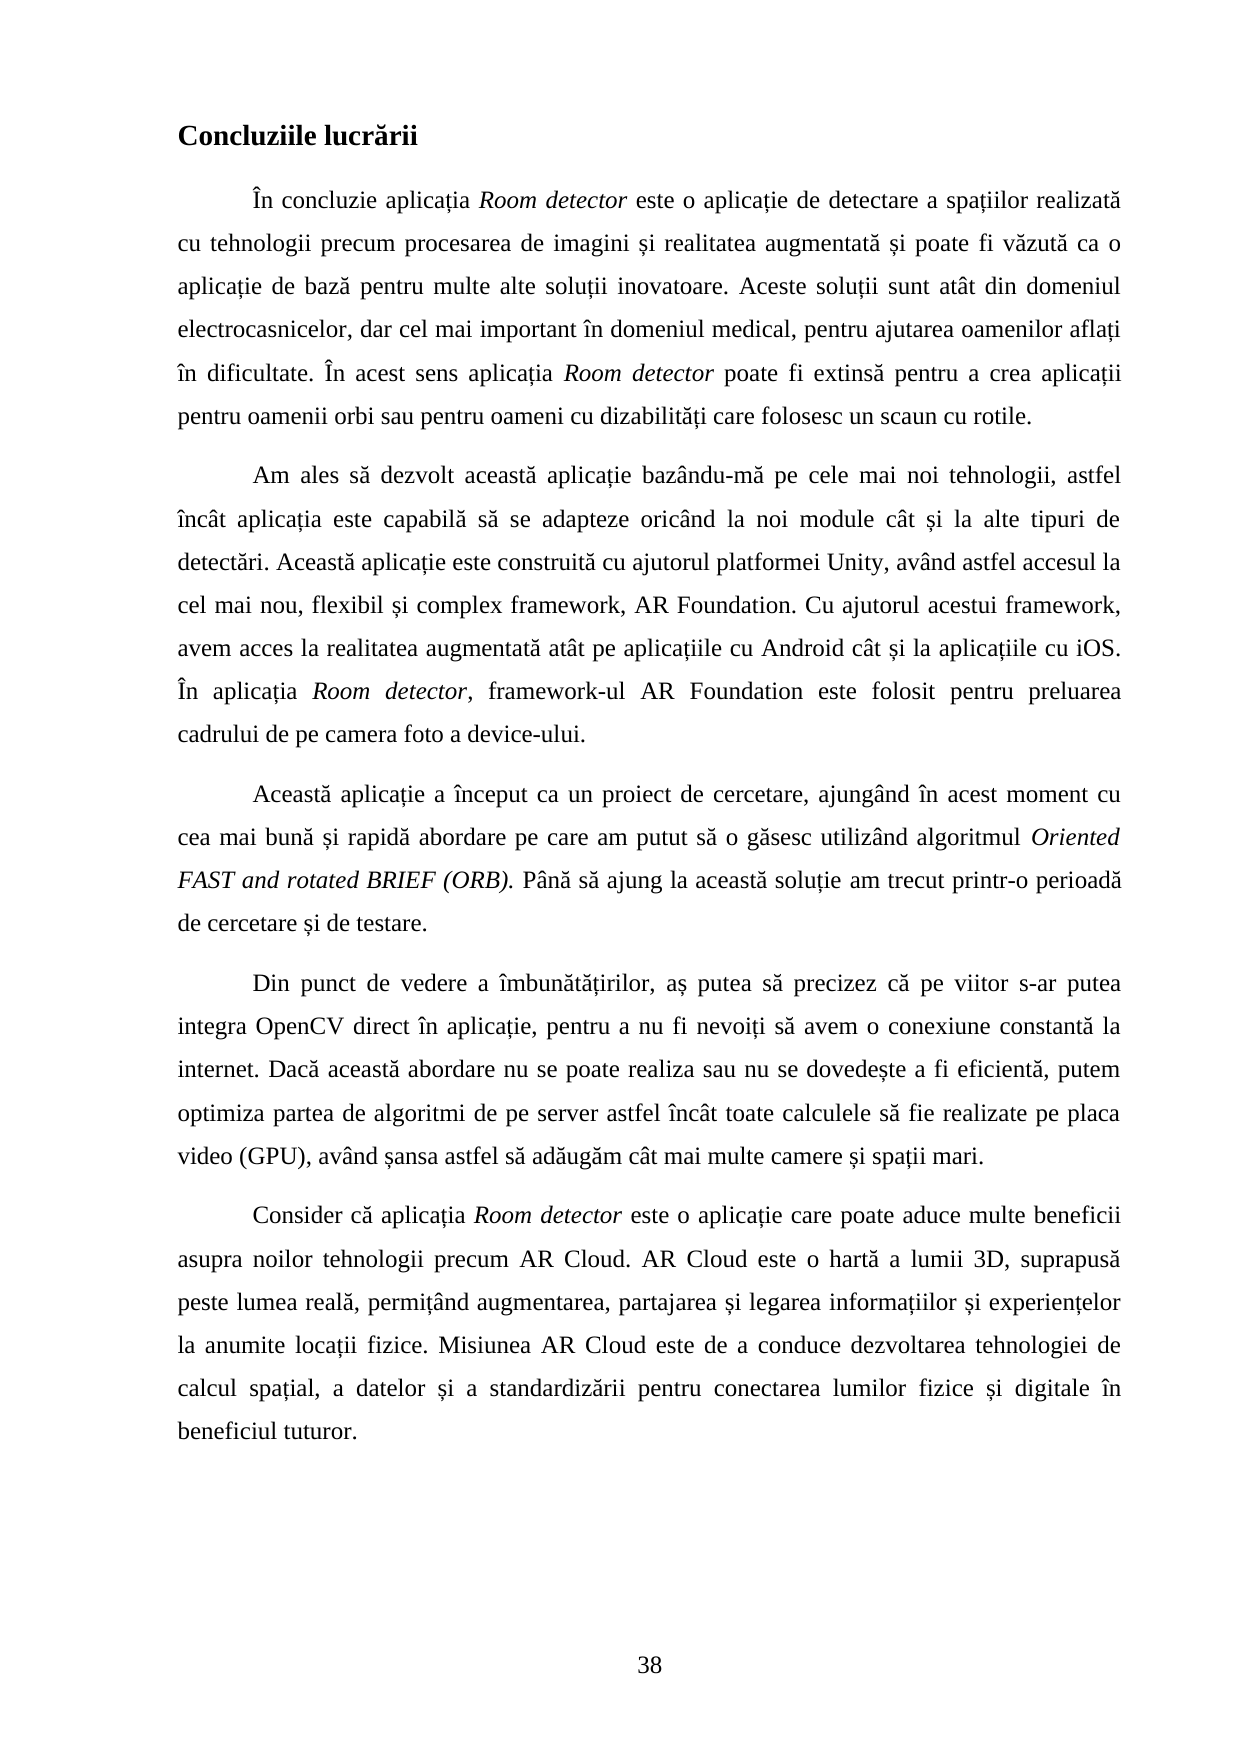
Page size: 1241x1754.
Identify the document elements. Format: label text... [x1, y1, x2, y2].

text În concluzie aplicația Room detector este o aplicație de detectare a spațiilor realizată cu tehnologii precum procesarea de imagini și realitatea augmentată și poate fi văzută ca o aplicație de bază pentru multe alte soluții inovatoare. Aceste soluții sunt atât din domeniul electrocasnicelor, dar cel mai important în domeniul medical, pentru ajutarea oamenilor aflați în dificultate. În acest sens aplicația Room detector poate fi extinsă pentru a crea aplicații pentru oamenii orbi sau pentru oameni cu dizabilități care folosesc un scaun cu rotile. [177, 185, 1122, 429]
text Din punct de vedere a îmbunătățirilor, aș putea să precizez că pe viitor s-ar putea integra OpenCV direct în aplicație, pentru a nu fi nevoiți să avem o conexiune constantă la internet. Dacă această abordare nu se poate realiza sau nu se dovedește a fi eficientă, putem optimiza partea de algoritmi de pe server astfel încât toate calculele să fie realizate pe placa video (GPU), având șansa astfel să adăugăm cât mai multe camere și spații mari. [177, 968, 1122, 1169]
text Această aplicație a început ca un proiect de cercetare, ajungând în acest moment cu cea mai bună și rapidă abordare pe care am putut să o găsesc utilizând algoritmul Oriented FAST and rotated BRIEF (ORB). Până să ajung la această soluție am trecut printr-o perioadă de cercetare și de testare. [177, 779, 1122, 937]
text Am ales să dezvolt această aplicație bazându-mă pe cele mai noi tehnologii, astfel încât aplicația este capabilă să se adapteze oricând la noi module cât și la alte tipuri de detectări. Această aplicație este construită cu ajutorul platformei Unity, având astfel accesul la cel mai nou, flexibil și complex framework, AR Foundation. Cu ajutorul acestui framework, avem acces la realitatea augmentată atât pe aplicațiile cu Android cât și la aplicațiile cu iOS. În aplicația Room detector, framework-ul AR Foundation este folosit pentru preluarea cadrului de pe camera foto a device-ului. [177, 461, 1122, 748]
text Concluziile lucrării [177, 118, 1122, 152]
text Consider că aplicația Room detector este o aplicație care poate aduce multe beneficii asupra noilor tehnologii precum AR Cloud. AR Cloud este o hartă a lumii 3D, suprapusă peste lumea reală, permițând augmentarea, partajarea și legarea informațiilor și experiențelor la anumite locații fizice. Misiunea AR Cloud este de a conduce dezvoltarea tehnologiei de calcul spațial, a datelor și a standardizării pentru conectarea lumilor fizice și digitale în beneficiul tuturor. [177, 1201, 1122, 1445]
